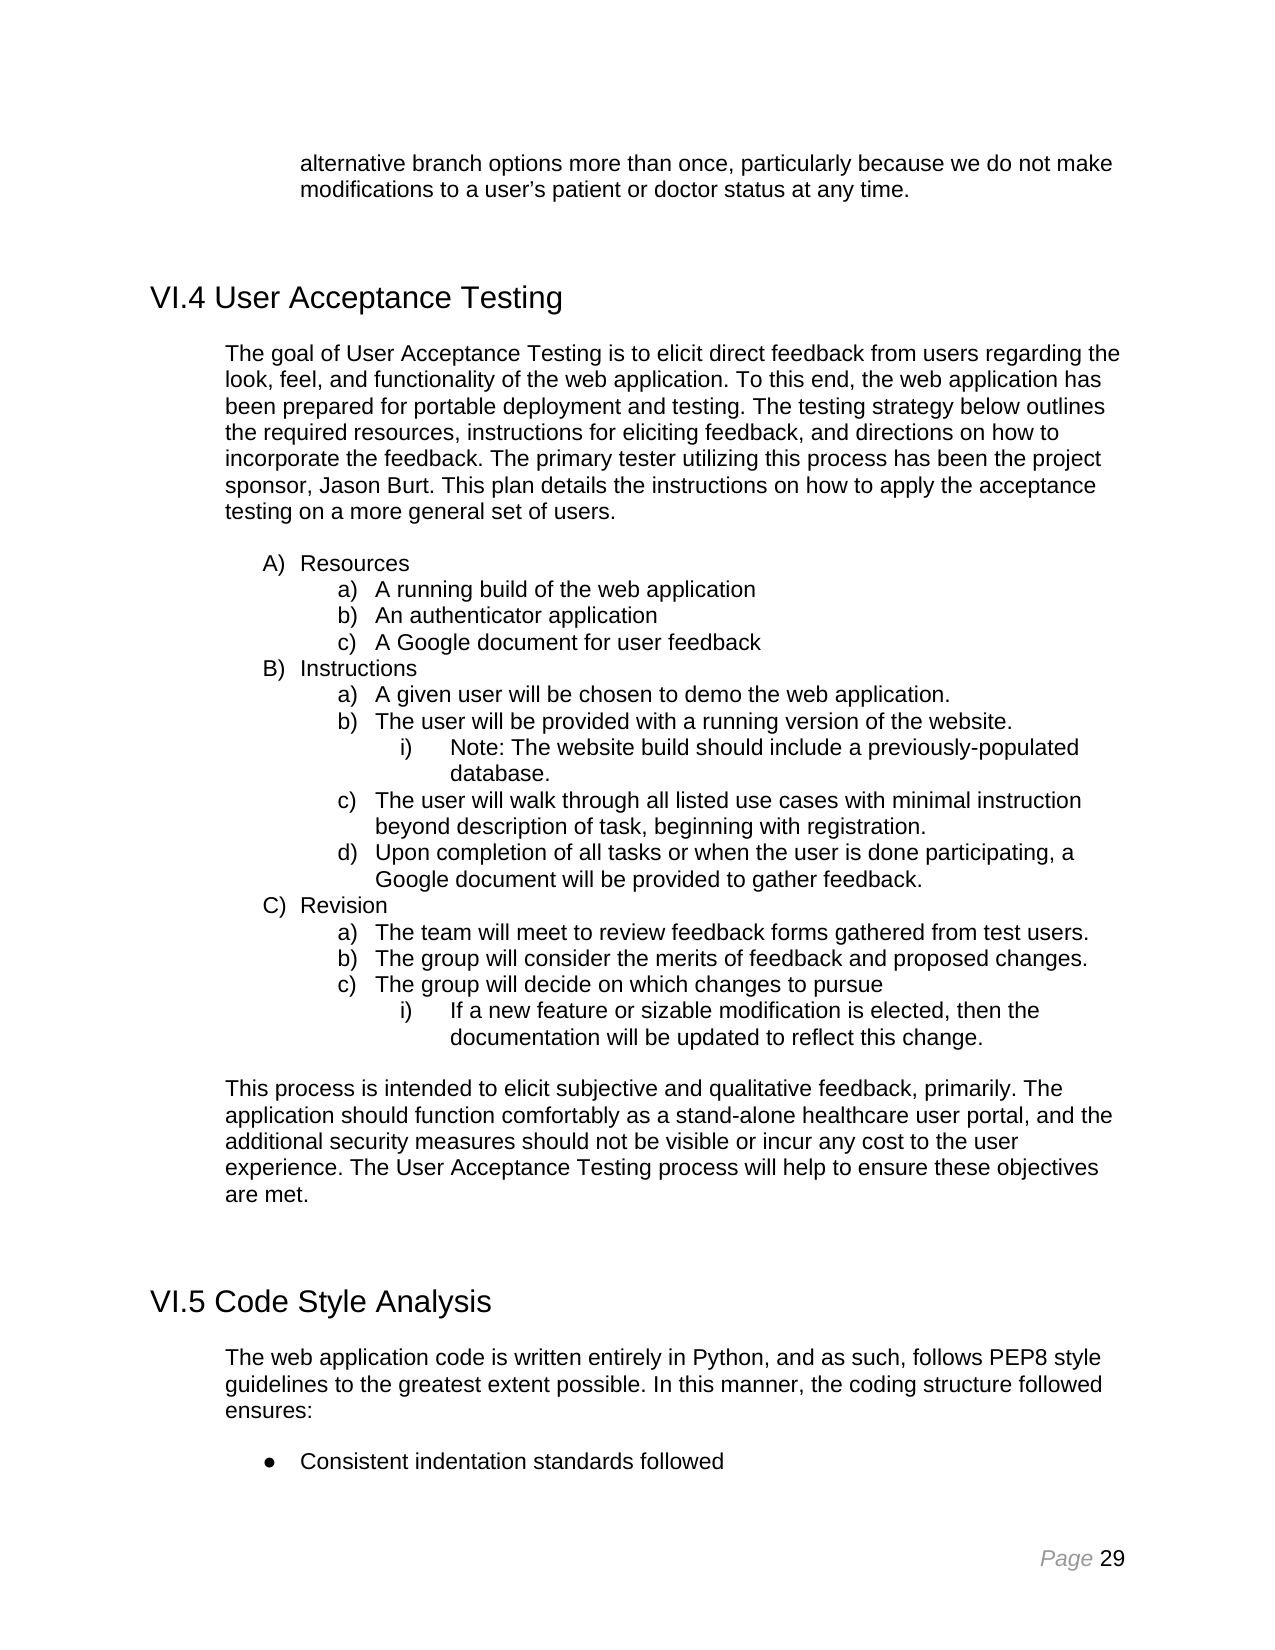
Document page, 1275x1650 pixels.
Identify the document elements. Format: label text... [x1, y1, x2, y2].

list A Google document for user feedback [337, 628, 1125, 655]
list If a new feature or sizable modification is elected, then the documentation will be updated to reflect this change. [412, 997, 1125, 1050]
list Instructions [262, 655, 1125, 681]
list Revision [262, 892, 1125, 918]
text VI.5 Code Style Analysis [150, 1283, 1125, 1319]
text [300, 150, 1125, 203]
list The group will decide on which changes to pursue [337, 971, 1125, 997]
list The user will be provided with a running version of the website. [337, 708, 1125, 734]
list Note: The website build should include a previously-populated database. [412, 734, 1125, 787]
list The group will consider the merits of feedback and proposed changes. [337, 945, 1125, 971]
text This process is intended to elicit subjective and qualitative feedback, primarily. The application should function comfortably as a stand-alone healthcare user portal, and the additional security measures should not be visible or incur any cost to the user experience. The User Acceptance Testing process will help to ensure these objectives are met. [225, 1075, 1125, 1207]
list The user will walk through all listed use cases with minimal instruction beyond description of task, beginning with registration. [337, 787, 1125, 839]
text The web application code is written entirely in Python, and as such, follows PEP8 style guidelines to the greatest extent possible. In this manner, the coding structure followed ensures: [225, 1344, 1125, 1423]
list Upon completion of all tasks or when the user is done participating, a Google document will be provided to gather feedback. [337, 839, 1125, 892]
list A given user will be chosen to demo the web application. [337, 681, 1125, 708]
list Resources [262, 549, 1125, 576]
list An authenticator application [337, 602, 1125, 628]
text VI.4 User Acceptance Testing [150, 279, 1125, 315]
list Consistent indentation standards followed [262, 1448, 1125, 1475]
list A running build of the web application [337, 576, 1125, 602]
list The team will meet to review feedback forms gathered from test users. [337, 918, 1125, 945]
text The goal of User Acceptance Testing is to elicit direct feedback from users regarding the look, feel, and functionality of the web application. To this end, the web application has been prepared for portable deployment and testing. The testing strategy below outlines the required resources, instructions for eliciting feedback, and directions on how to incorporate the feedback. The primary tester utilizing this process has been the project sponsor, Jason Burt. This plan details the instructions on how to apply the acceptance testing on a more general set of users. [225, 340, 1125, 524]
